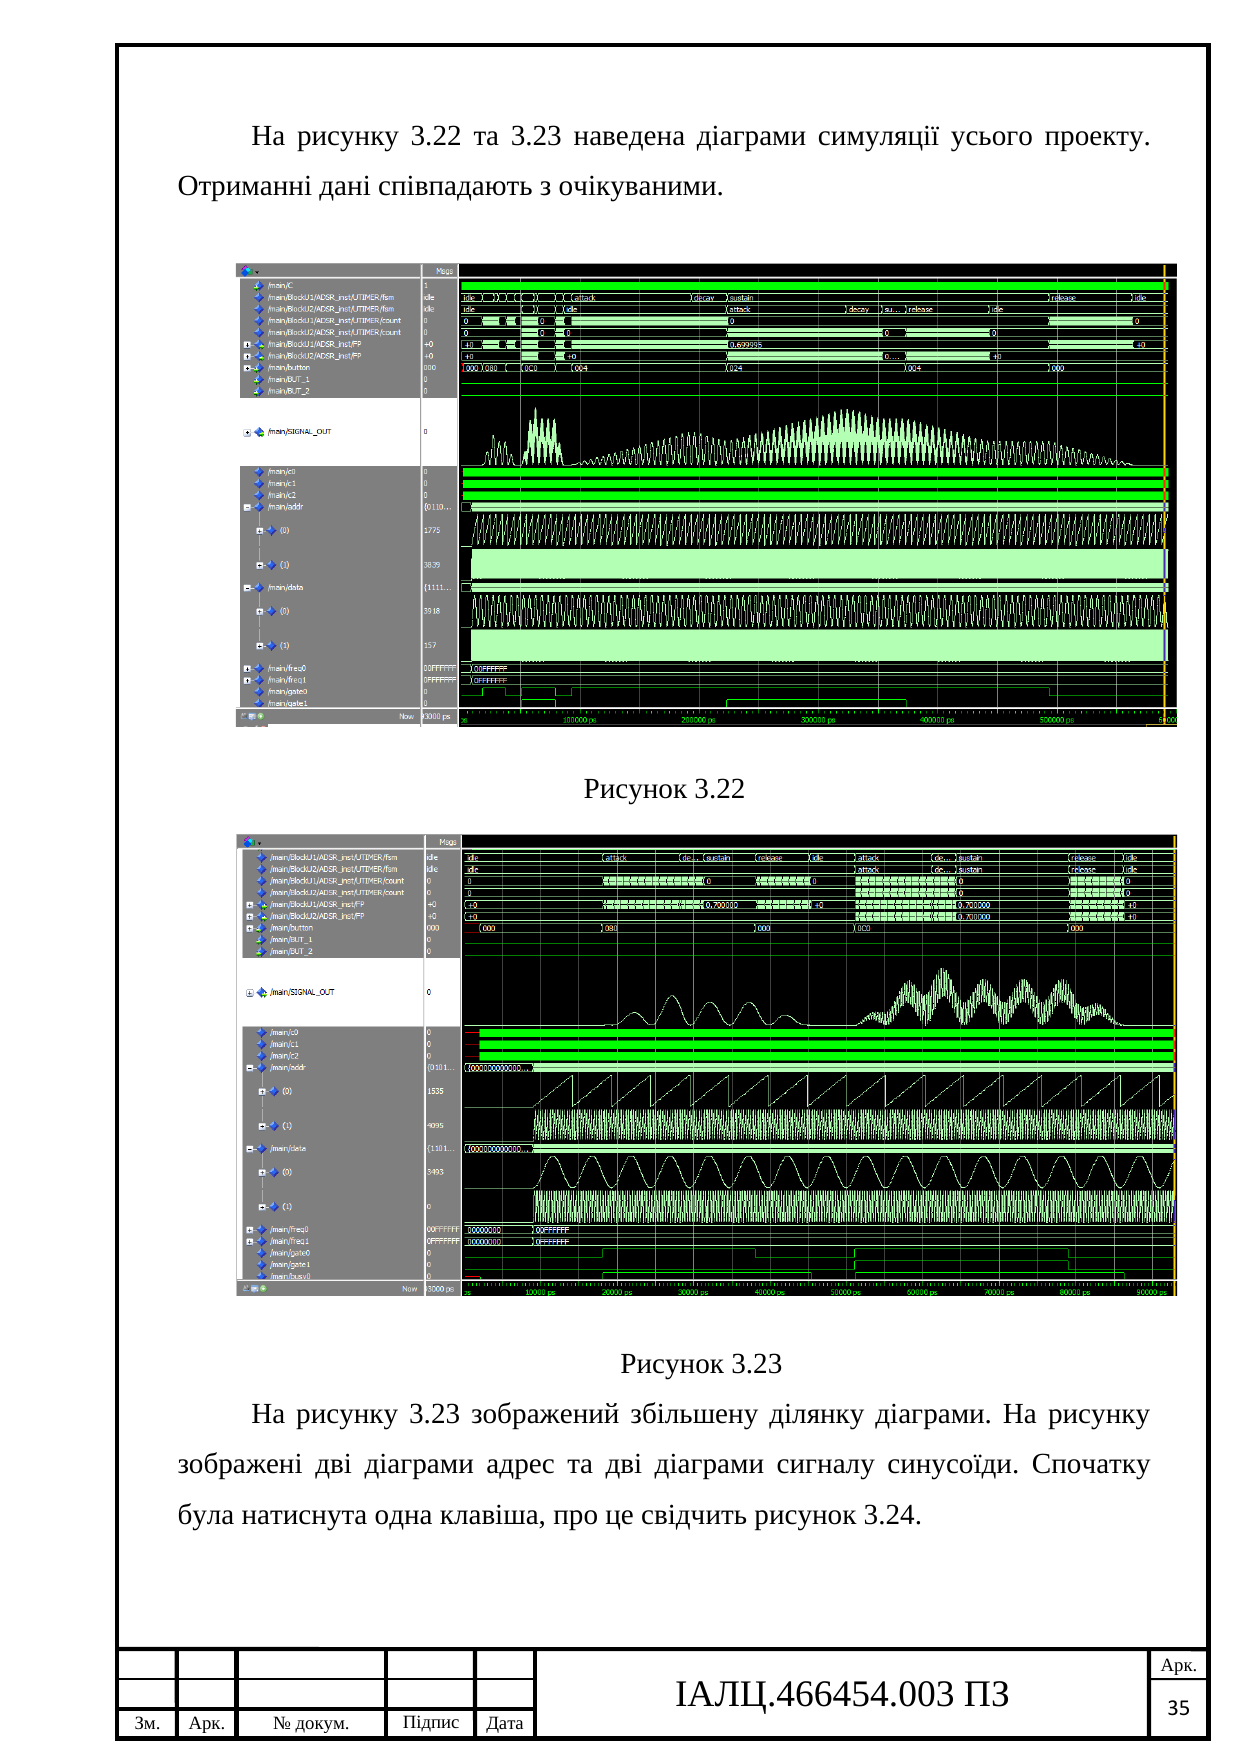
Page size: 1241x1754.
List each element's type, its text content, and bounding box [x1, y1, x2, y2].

list На рисунку 3.22 та 3.23 наведена діаграми симуляції усього проекту. Отриманні дані співпадають з очікуваними. [177, 118, 1152, 202]
picture [235, 263, 1177, 727]
text Рисунок 3.22 [177, 771, 1152, 805]
picture [236, 834, 1178, 1296]
list На рисунку 3.23 зображений збільшену ділянку діаграми. На рисунку зображені дві діаграми адрес та дві діаграми сигналу синусоїди. Спочатку була натиснута одна клавіша, про це свідчить рисунок 3.24. [177, 1396, 1152, 1530]
